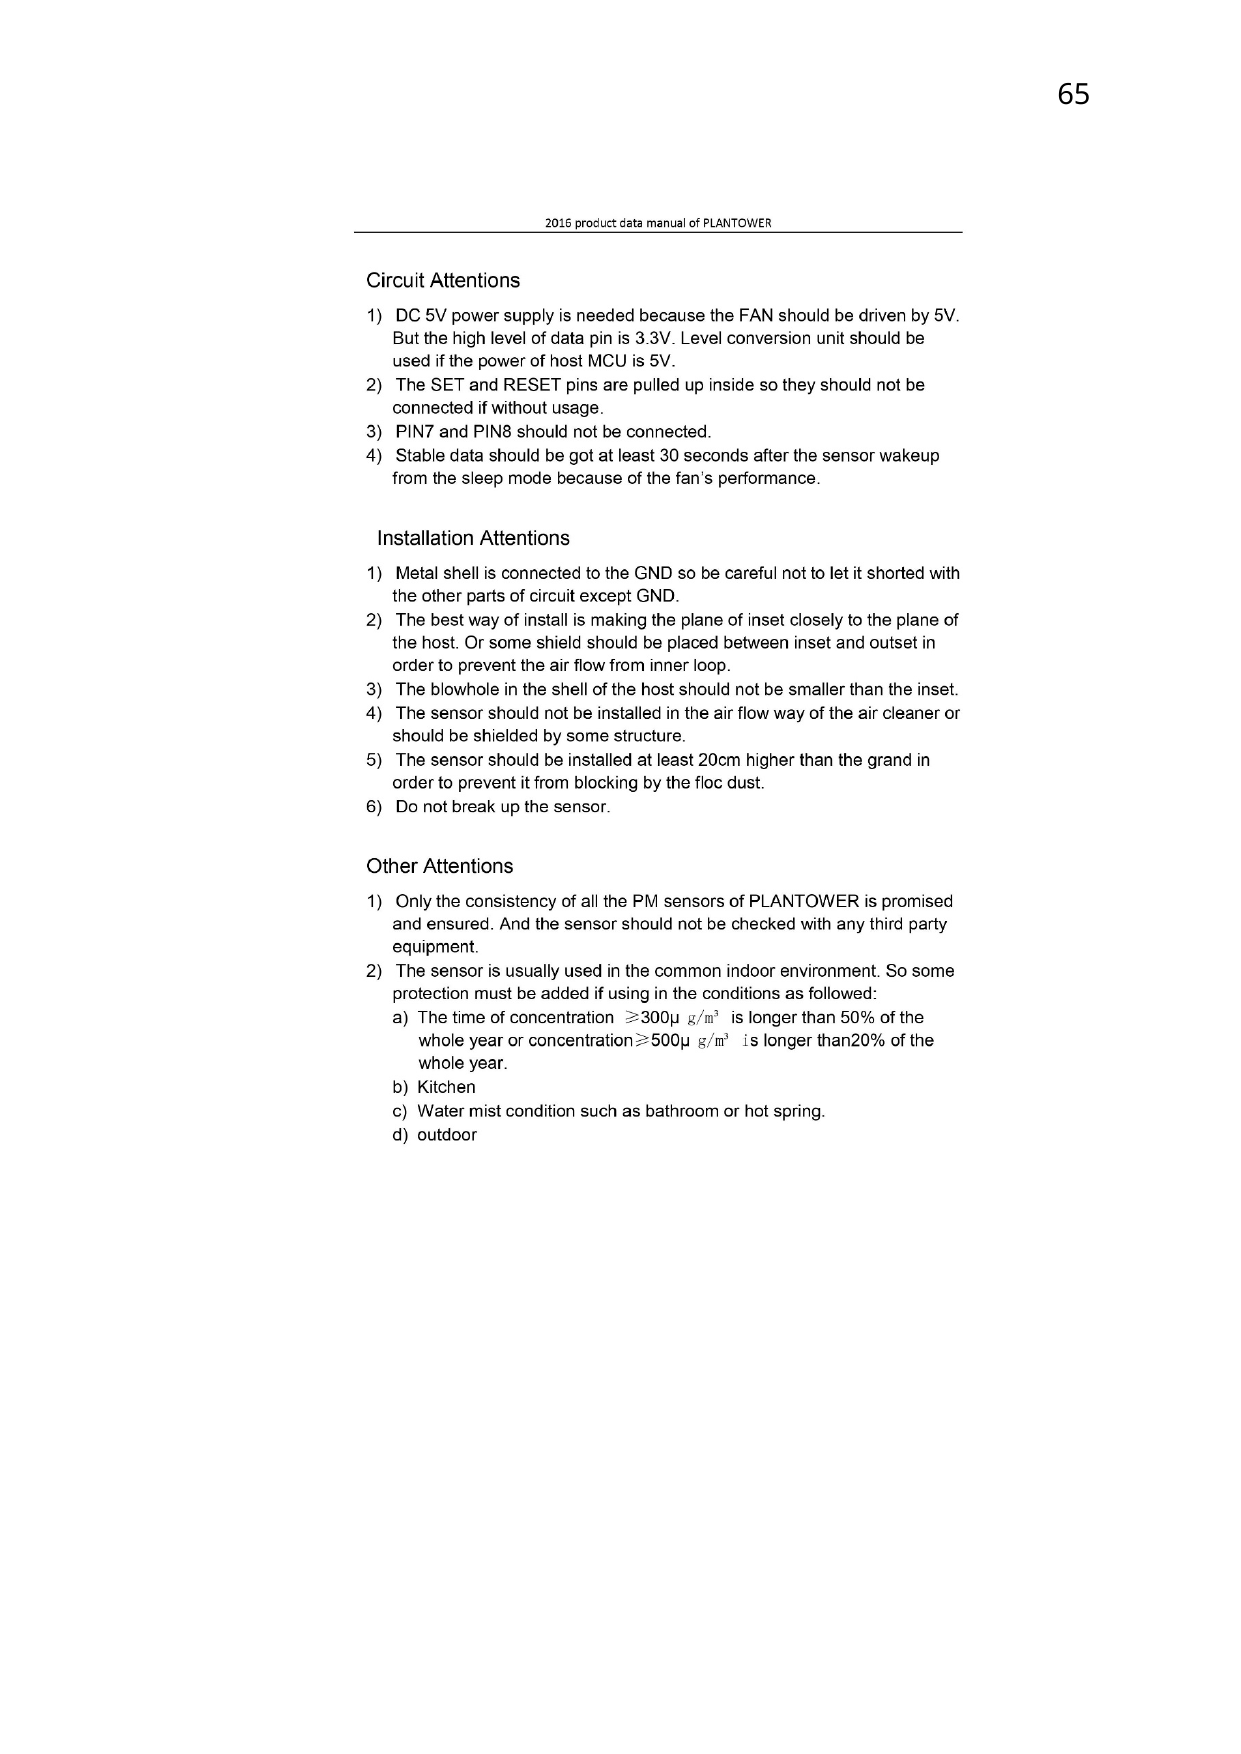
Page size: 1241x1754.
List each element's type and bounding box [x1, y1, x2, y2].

picture [225, 152, 1091, 1377]
